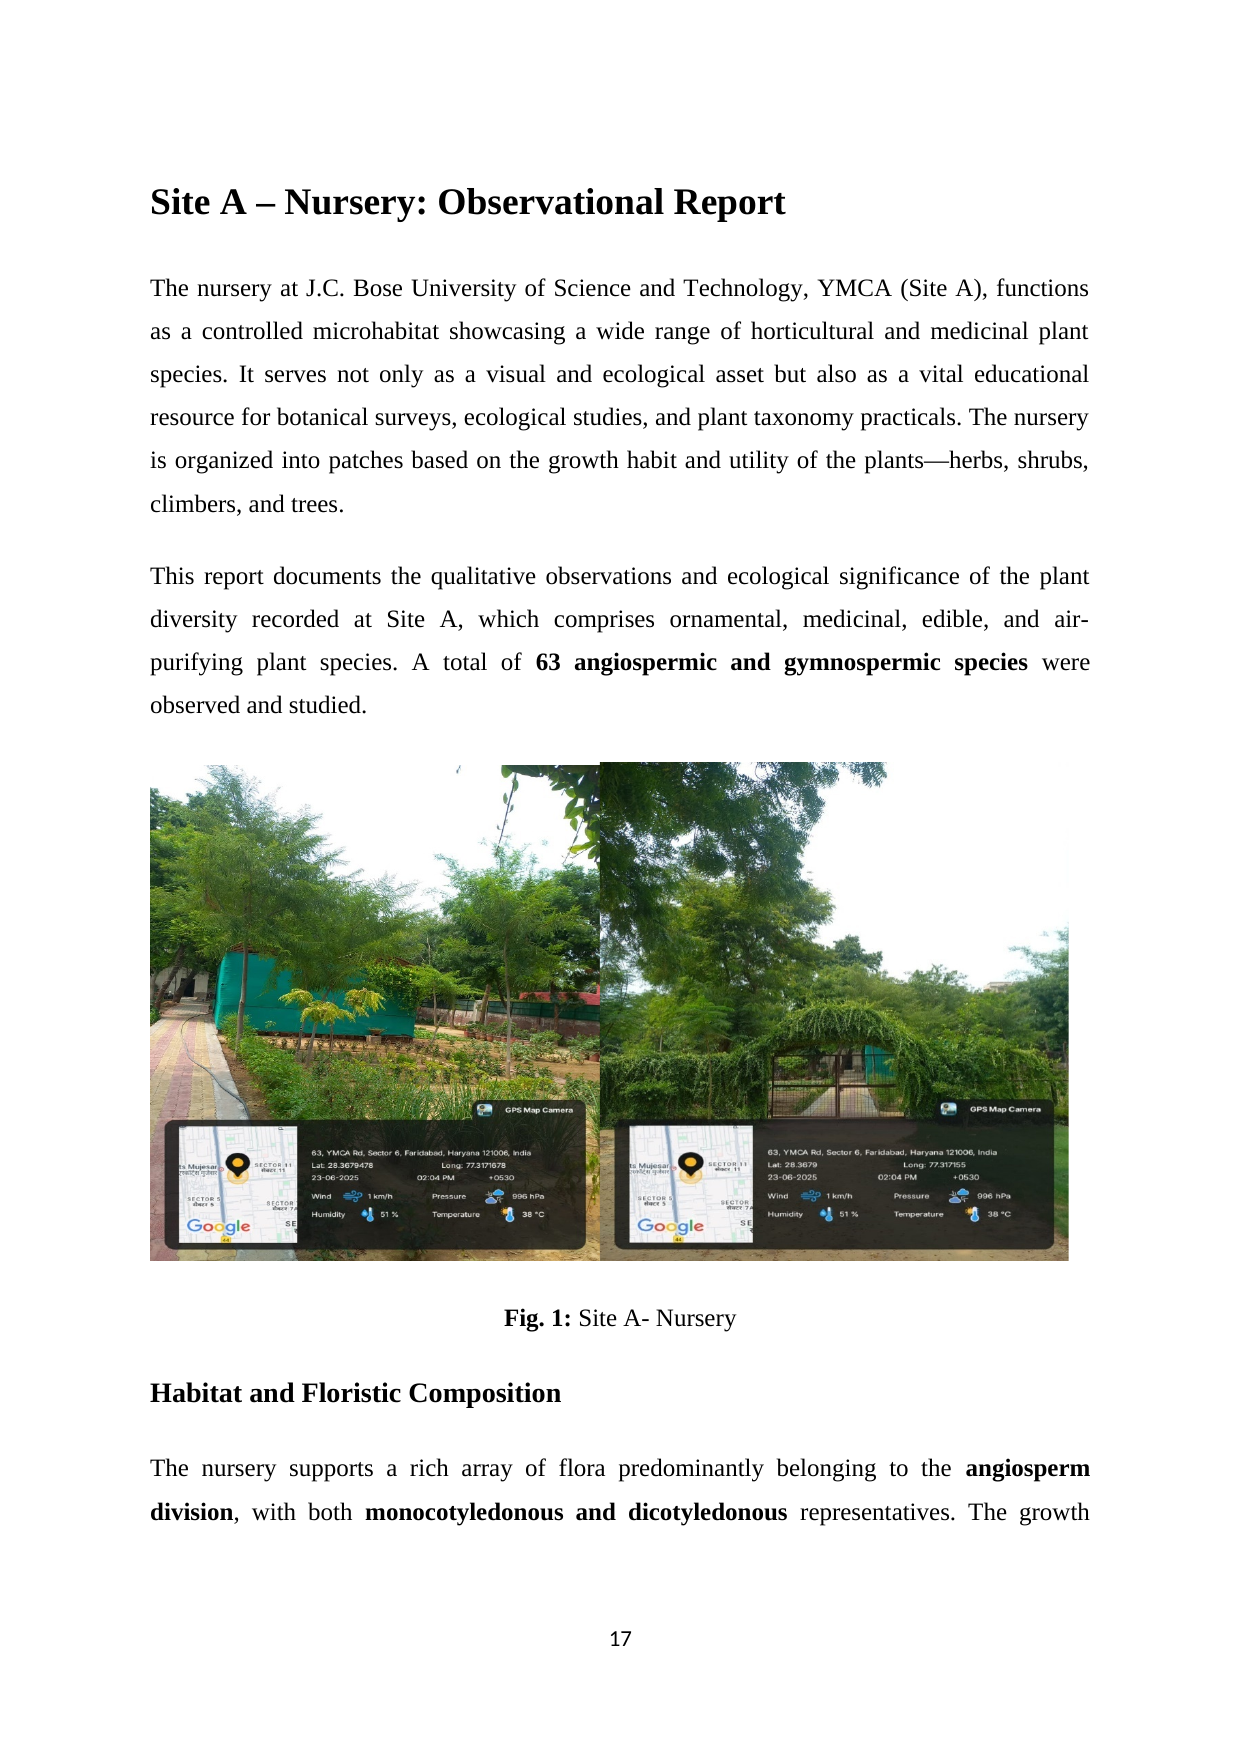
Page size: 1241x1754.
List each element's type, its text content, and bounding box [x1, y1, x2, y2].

text Fig. 1: Site A- Nursery [150, 1303, 1090, 1332]
text Site A – Nursery: Observational Report [150, 179, 1090, 222]
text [150, 1453, 1090, 1525]
text Habitat and Floristic Composition [150, 1376, 1090, 1408]
picture [150, 762, 1069, 1261]
text This report documents the qualitative observations and ecological significance of the plant diversity recorded at Site A, which comprises ornamental, medicinal, edible, and air-purifying plant species. A total of 63 angiospermic and gymnospermic species were observed and studied. [150, 561, 1090, 719]
text The nursery at J.C. Bose University of Science and Technology, YMCA (Site A), functions as a controlled microhabitat showcasing a wide range of horticultural and medicinal plant species. It serves not only as a visual and ecological asset but also as a vital educational resource for botanical surveys, ecological studies, and plant taxonomy practicals. The nursery is organized into patches based on the growth habit and utility of the plants—herbs, shrubs, climbers, and trees. [150, 273, 1090, 517]
